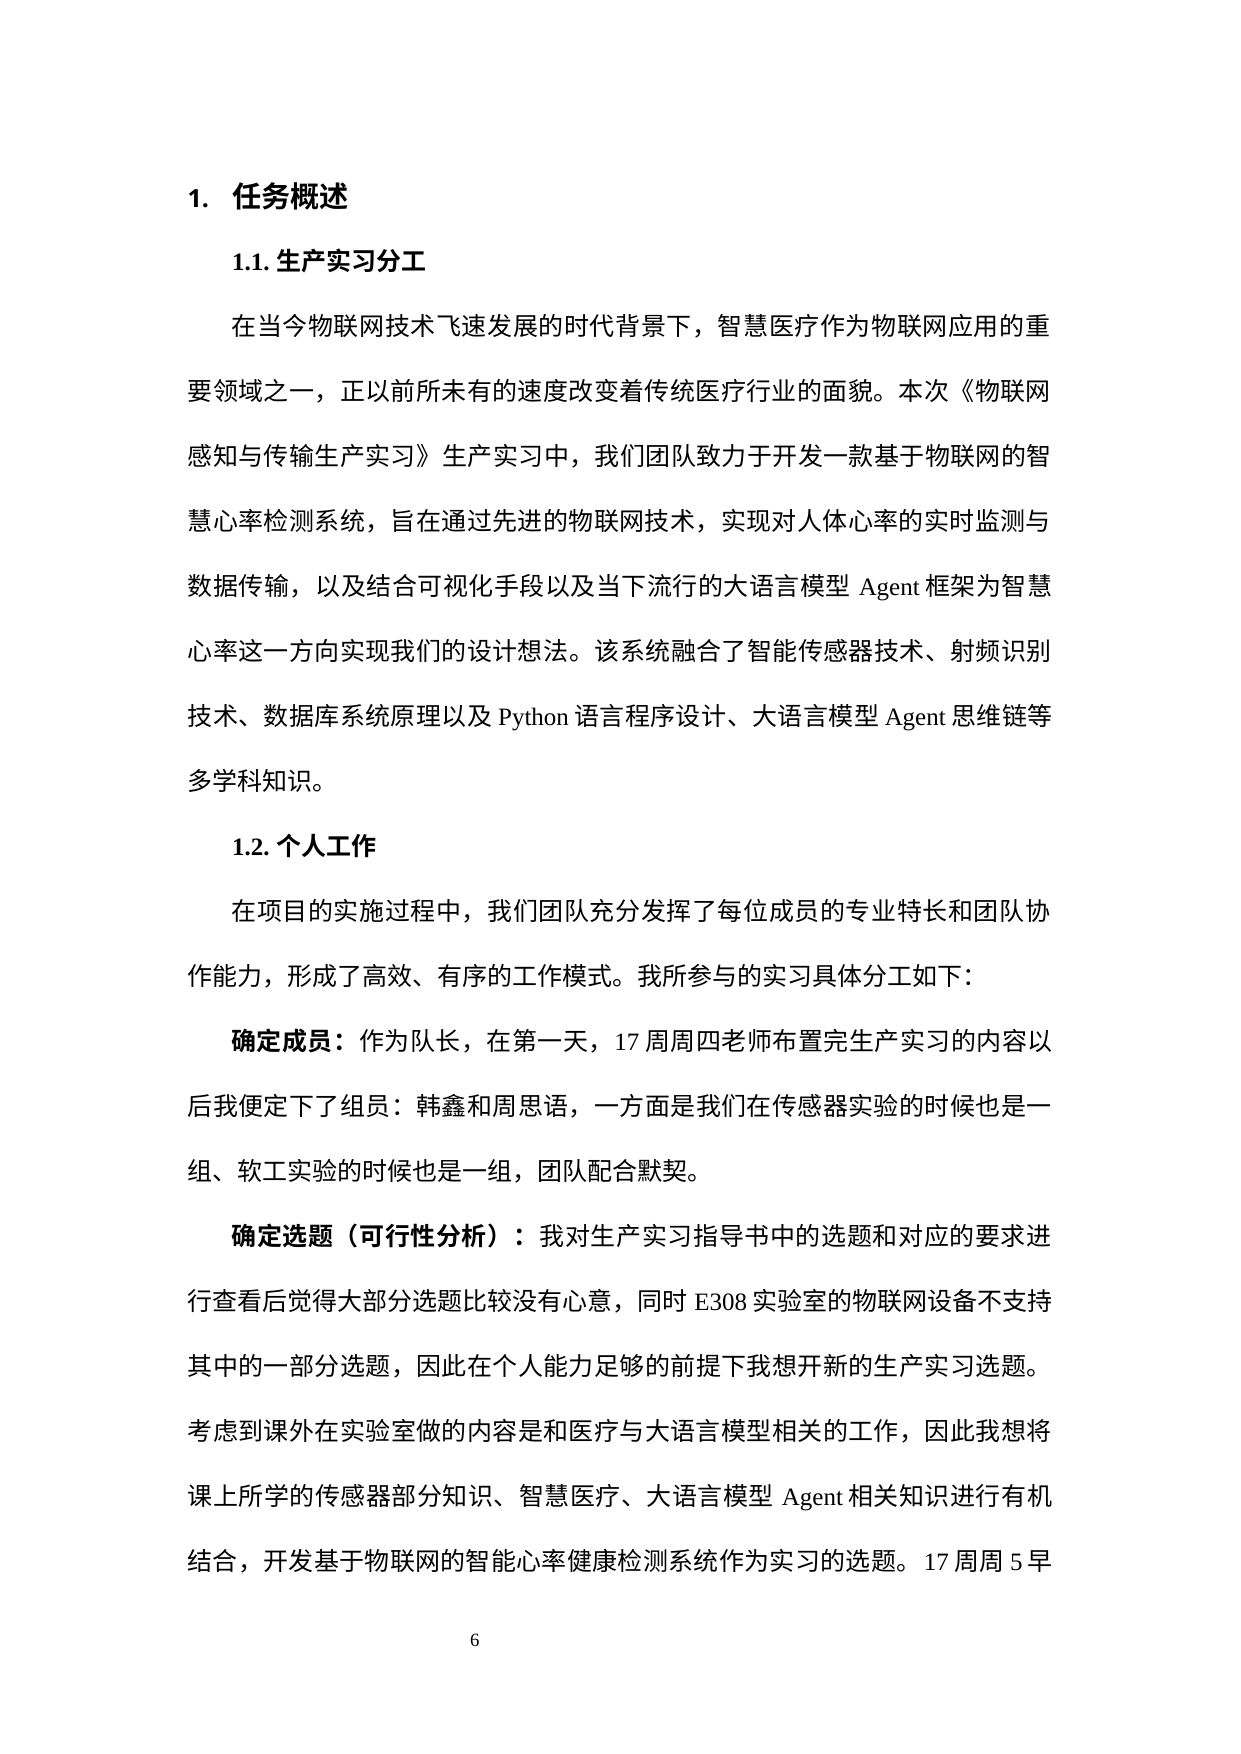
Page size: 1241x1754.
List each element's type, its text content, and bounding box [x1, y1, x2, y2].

subtitle 生产实习分工 [232, 227, 1053, 292]
subtitle 任务概述 [187, 162, 1053, 227]
text 在当今物联网技术飞速发展的时代背景下，智慧医疗作为物联网应用的重要领域之一，正以前所未有的速度改变着传统医疗行业的面貌。本次《物联网感知与传输生产实习》生产实习中，我们团队致力于开发一款基于物联网的智慧心率检测系统，旨在通过先进的物联网技术，实现对人体心率的实时监测与数据传输，以及结合可视化手段以及当下流行的大语言模型Agent框架为智慧心率这一方向实现我们的设计想法。该系统融合了智能传感器技术、射频识别技术、数据库系统原理以及Python语言程序设计、大语言模型Agent思维链等多学科知识。 [187, 292, 1053, 812]
subtitle 个人工作 [232, 812, 1053, 877]
text 确定成员：作为队长，在第一天，17周周四老师布置完生产实习的内容以后我便定下了组员：韩鑫和周思语，一方面是我们在传感器实验的时候也是一组、软工实验的时候也是一组，团队配合默契。 [187, 1007, 1053, 1202]
text 在项目的实施过程中，我们团队充分发挥了每位成员的专业特长和团队协作能力，形成了高效、有序的工作模式。我所参与的实习具体分工如下： [187, 877, 1053, 1007]
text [187, 1202, 1053, 1592]
